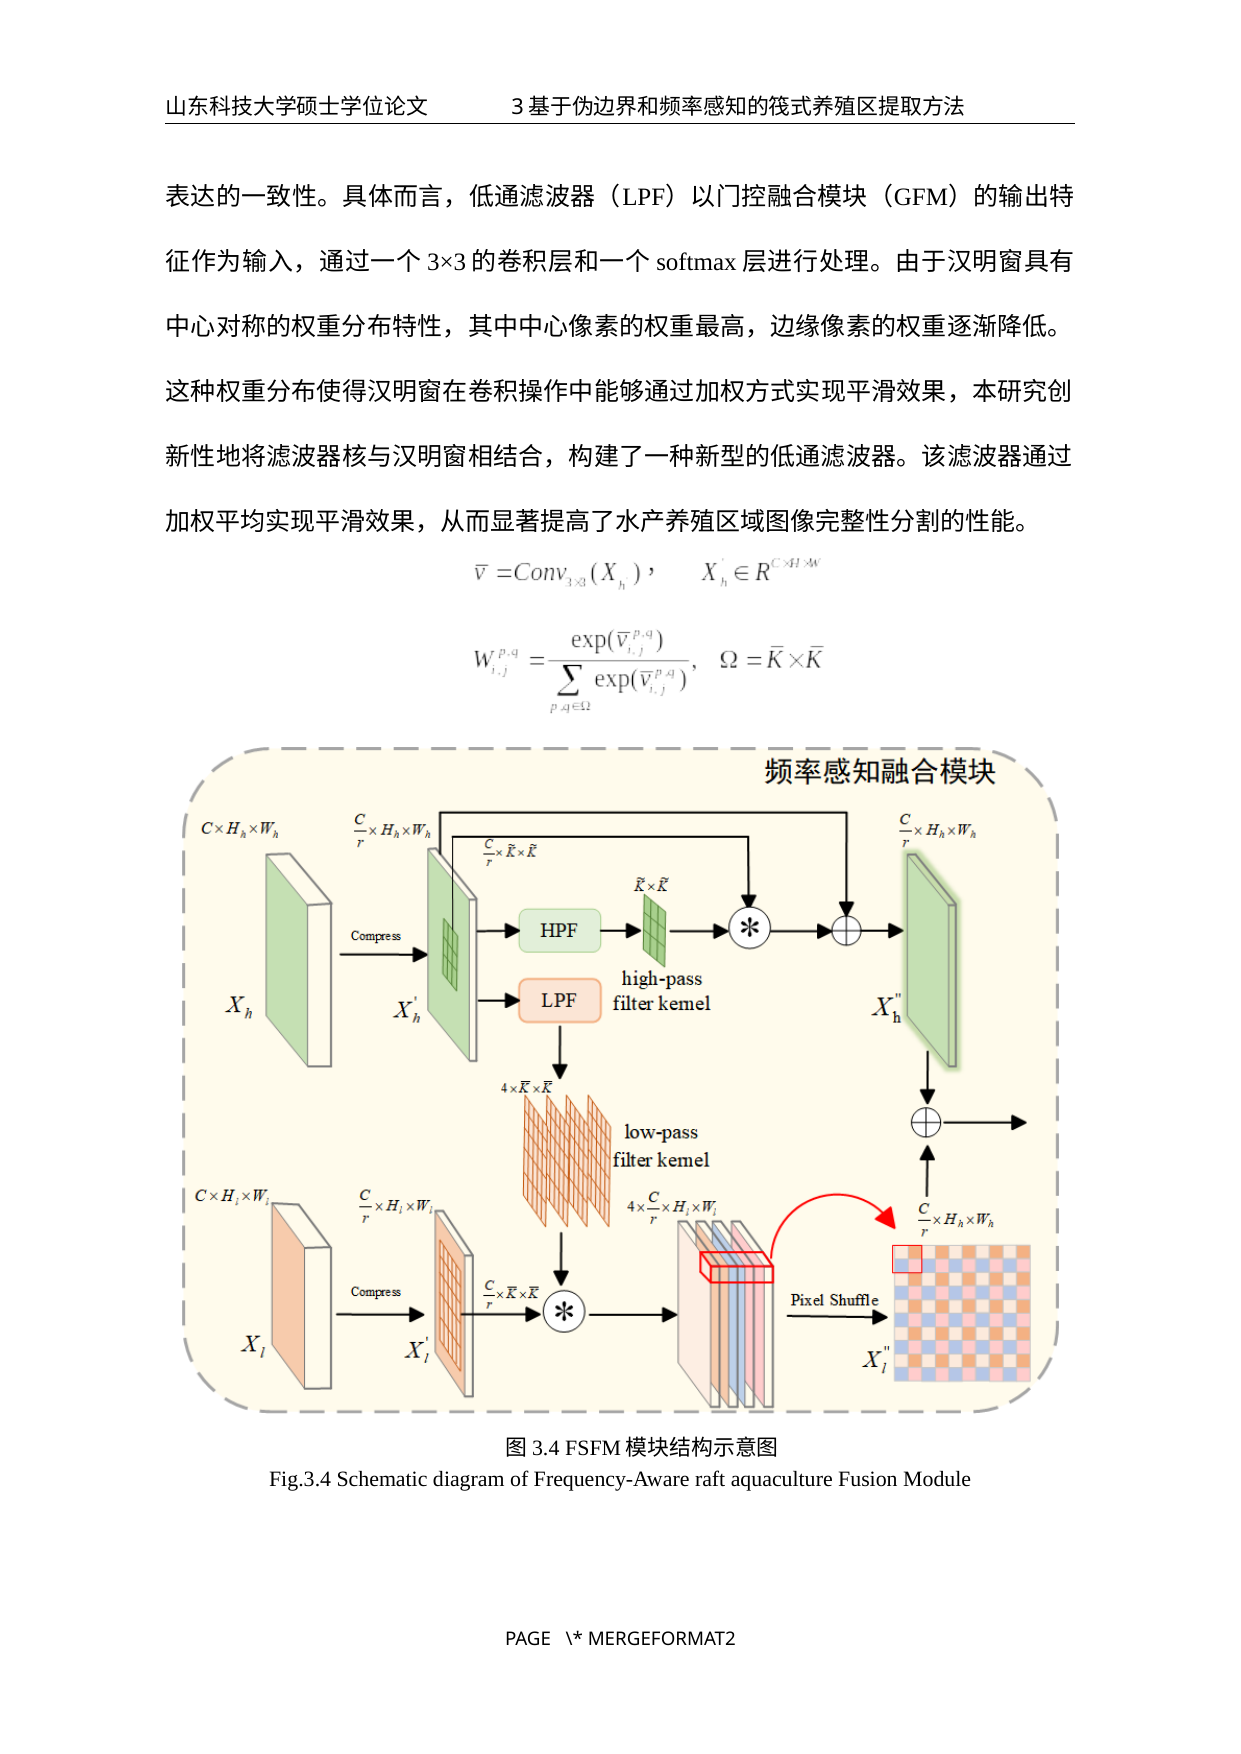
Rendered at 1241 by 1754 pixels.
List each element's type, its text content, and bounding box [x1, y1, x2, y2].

text Fig.3.4 Schematic diagram of Frequency-Aware raft aquaculture Fusion Module [165, 1462, 1075, 1494]
text (3.3) [165, 617, 1075, 747]
text (3.2) [165, 552, 1075, 617]
list 图3.4 FSFM模块结构示意图 [165, 1429, 1075, 1462]
picture [181, 747, 1060, 1414]
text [165, 162, 1075, 552]
